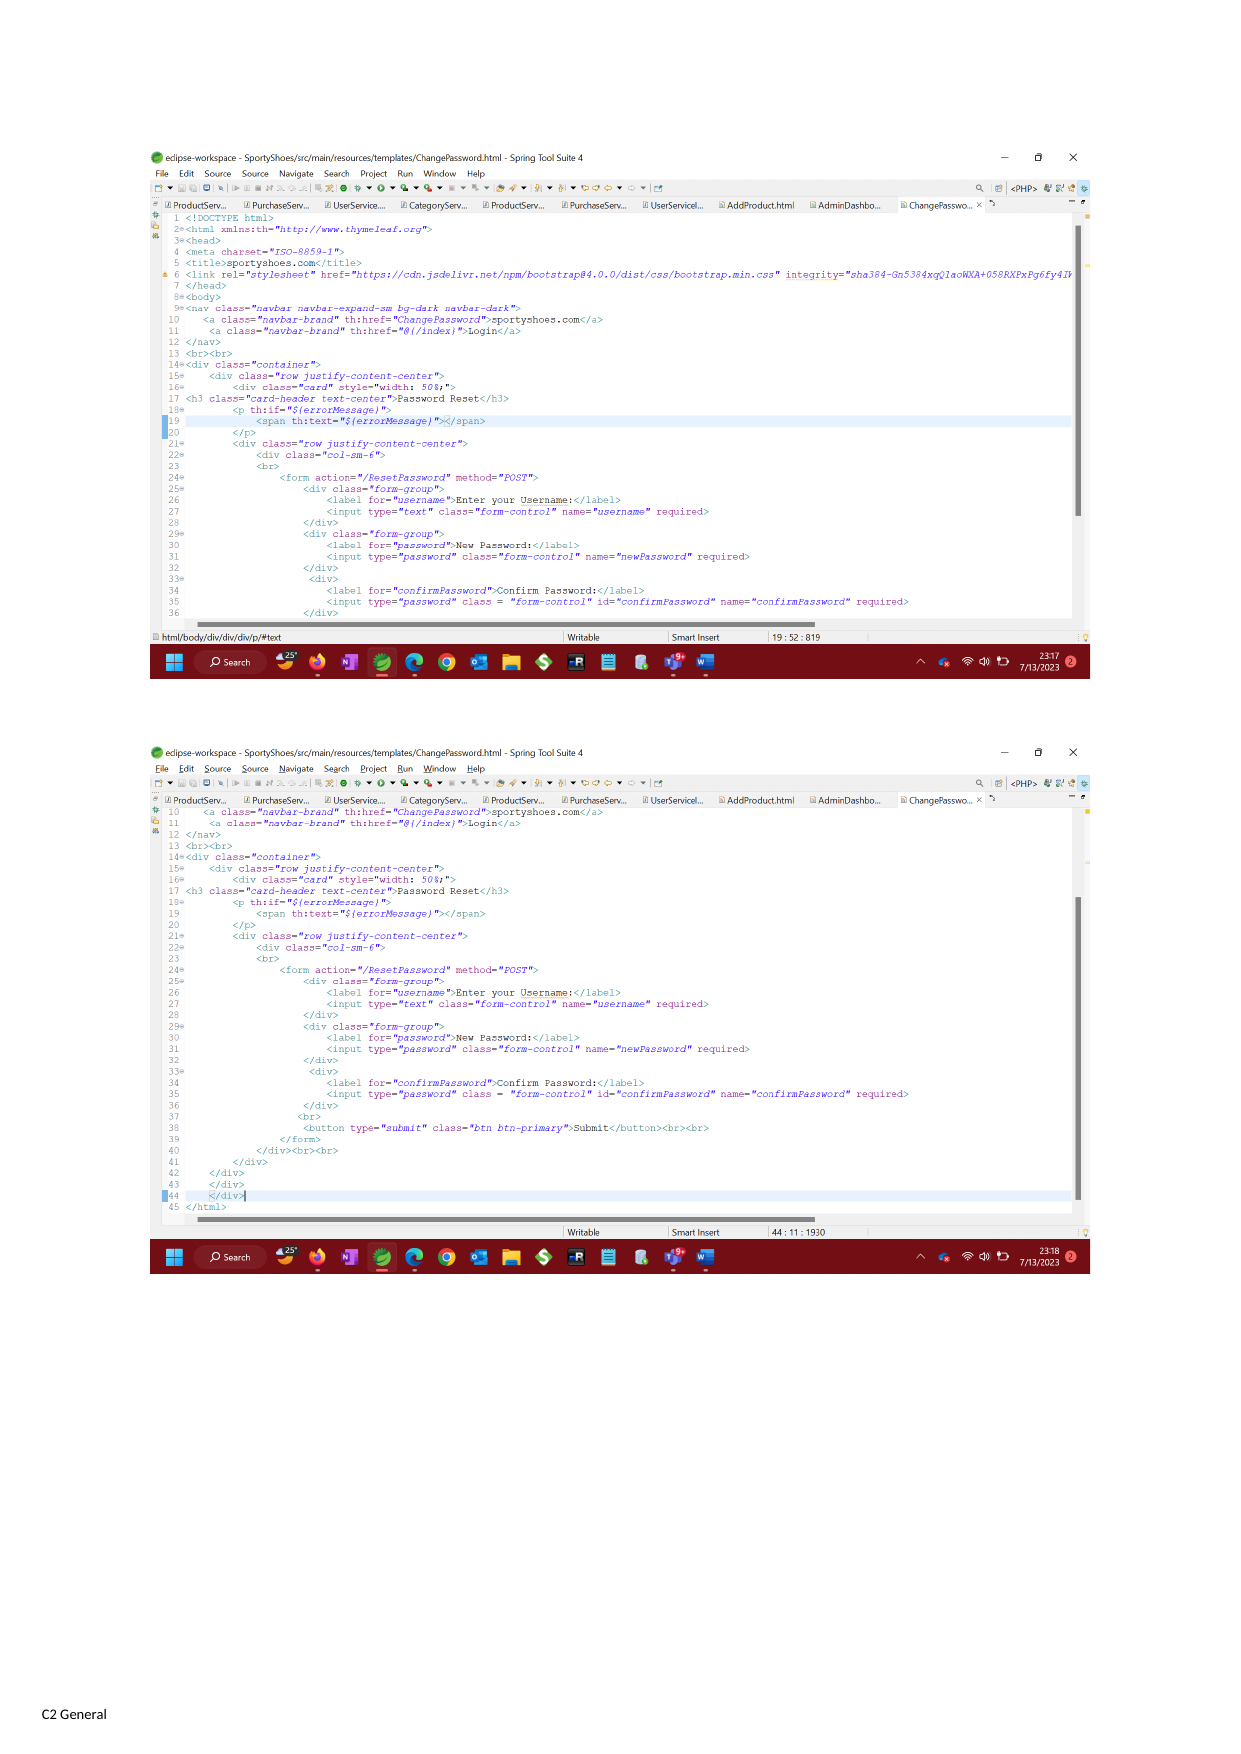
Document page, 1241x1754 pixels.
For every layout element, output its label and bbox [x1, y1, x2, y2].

picture [150, 744, 1091, 1274]
picture [150, 150, 1091, 679]
